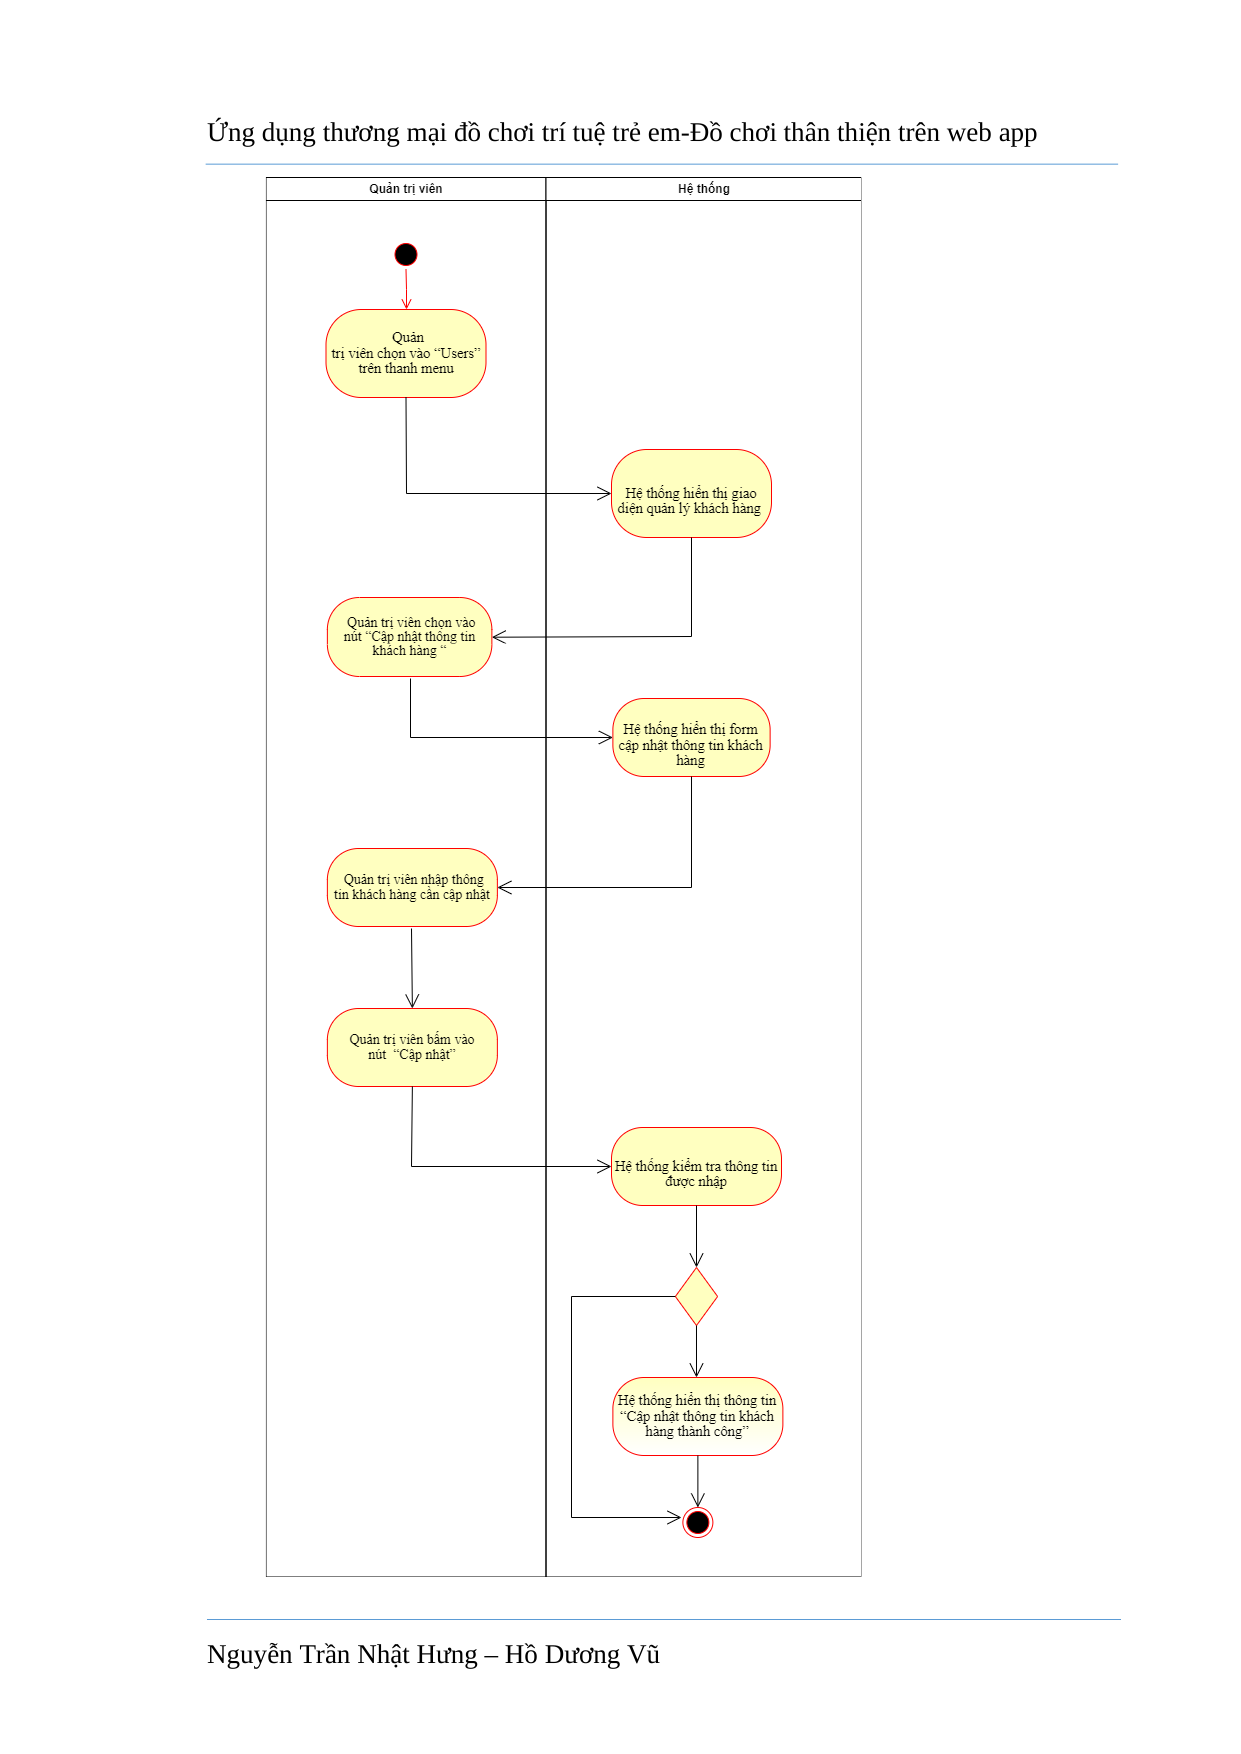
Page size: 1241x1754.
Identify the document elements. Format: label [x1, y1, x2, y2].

picture [265, 177, 862, 1577]
